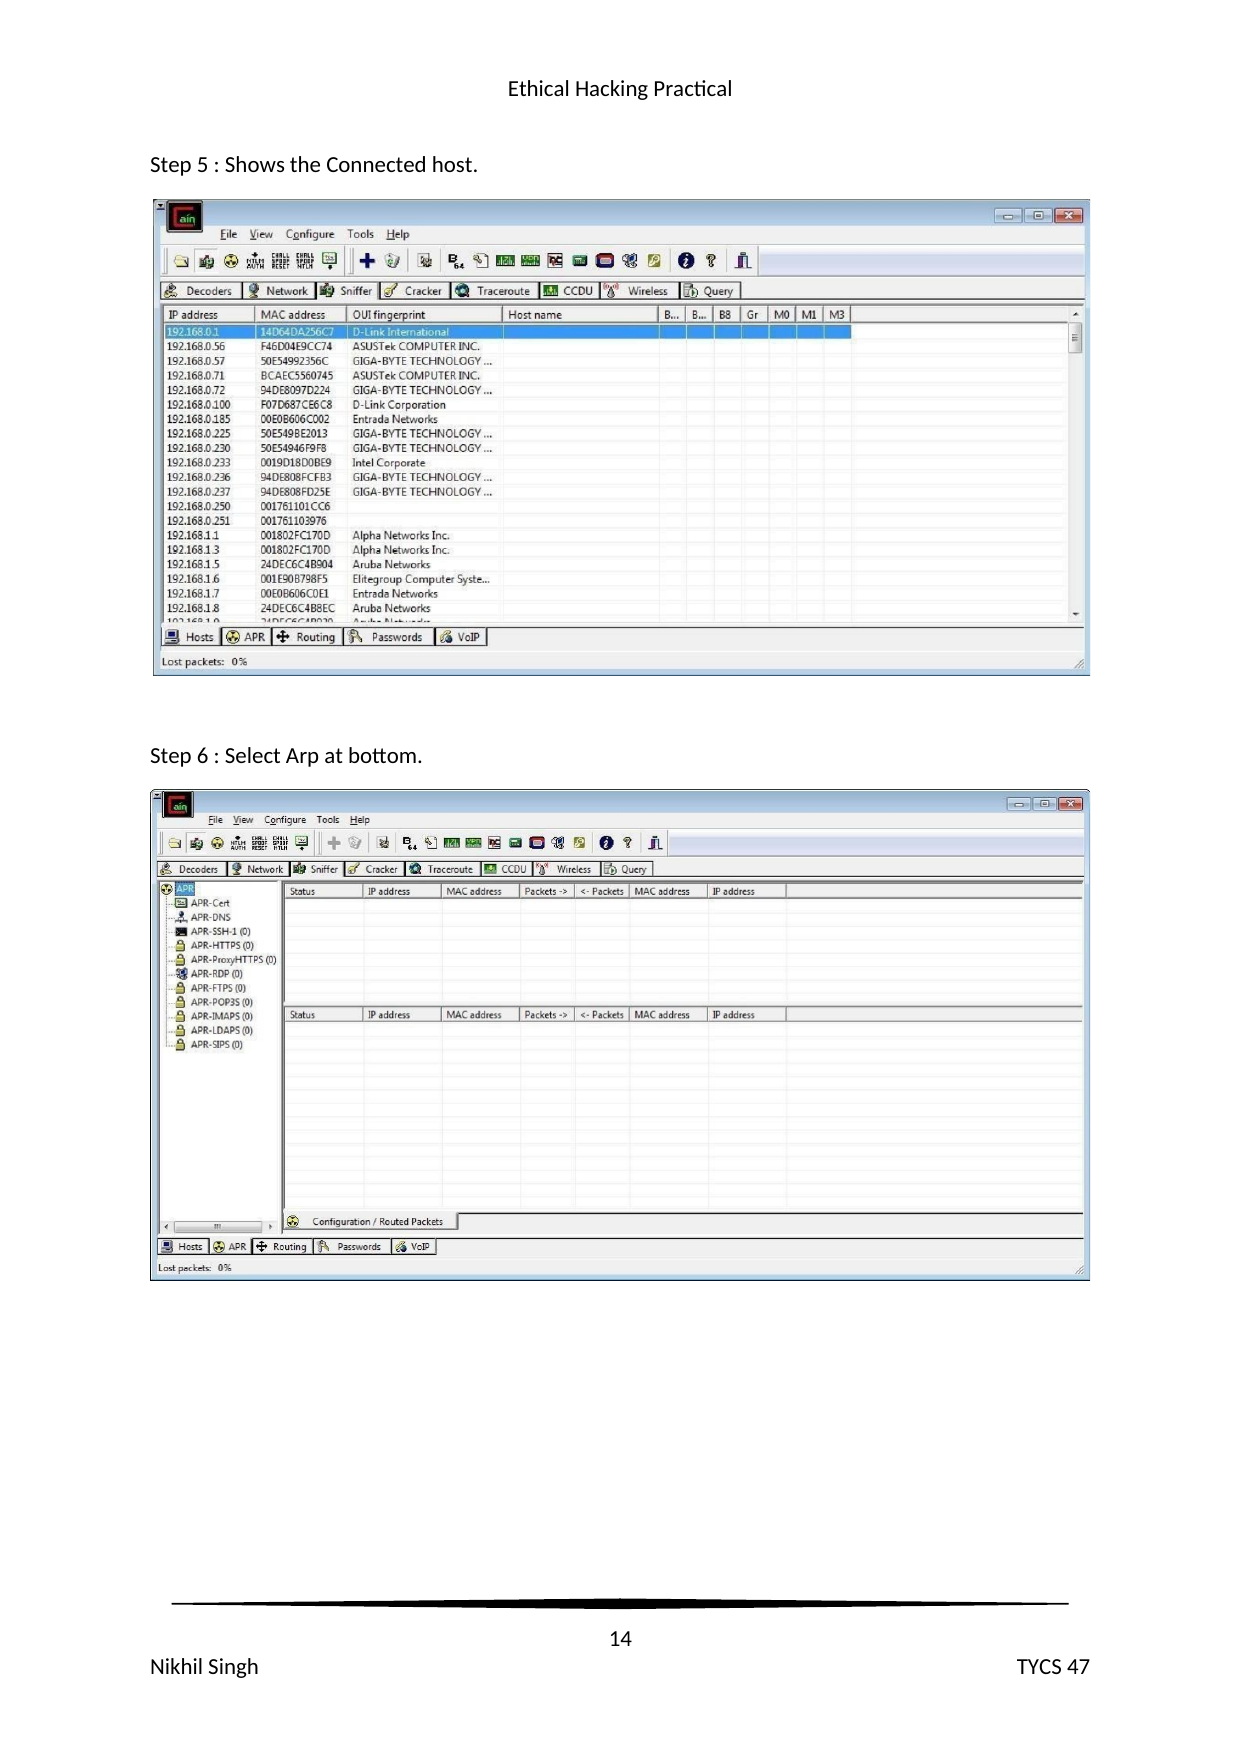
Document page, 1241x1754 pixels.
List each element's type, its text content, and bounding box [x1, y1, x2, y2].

text Step 6 : Select Arp at bottom. [150, 742, 1090, 770]
picture [150, 196, 1091, 676]
picture [150, 788, 1091, 1282]
text Step 5 : Shows the Connected host. [150, 150, 1090, 178]
